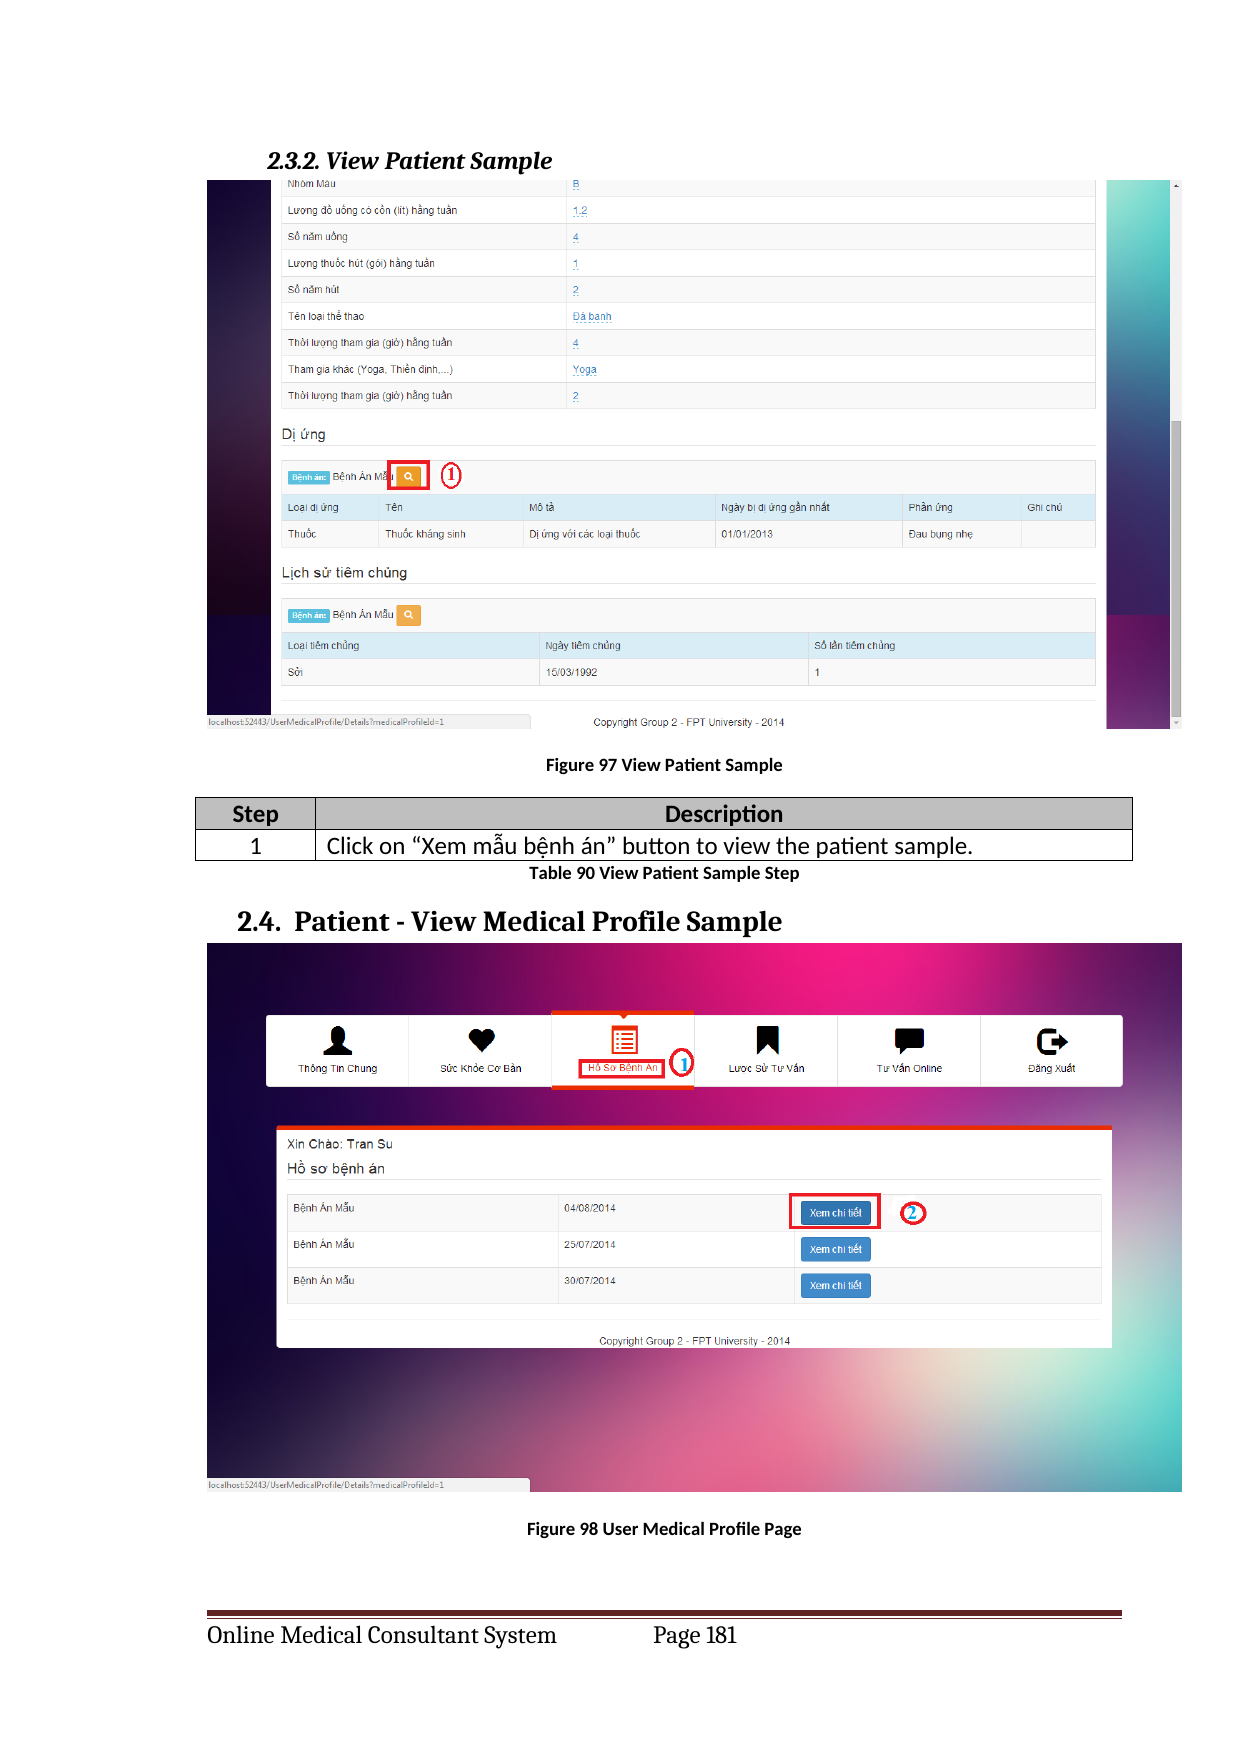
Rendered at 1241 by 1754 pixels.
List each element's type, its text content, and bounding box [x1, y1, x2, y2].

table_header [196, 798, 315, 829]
subtitle View Patient Sample [267, 147, 1122, 176]
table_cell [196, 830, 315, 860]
picture [207, 943, 1182, 1492]
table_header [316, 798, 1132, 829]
text Figure 94 View Patient Sample [207, 753, 1122, 776]
subtitle Patient - View Medical Profile Sample [237, 905, 1122, 939]
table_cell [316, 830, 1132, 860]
picture [207, 180, 1182, 729]
